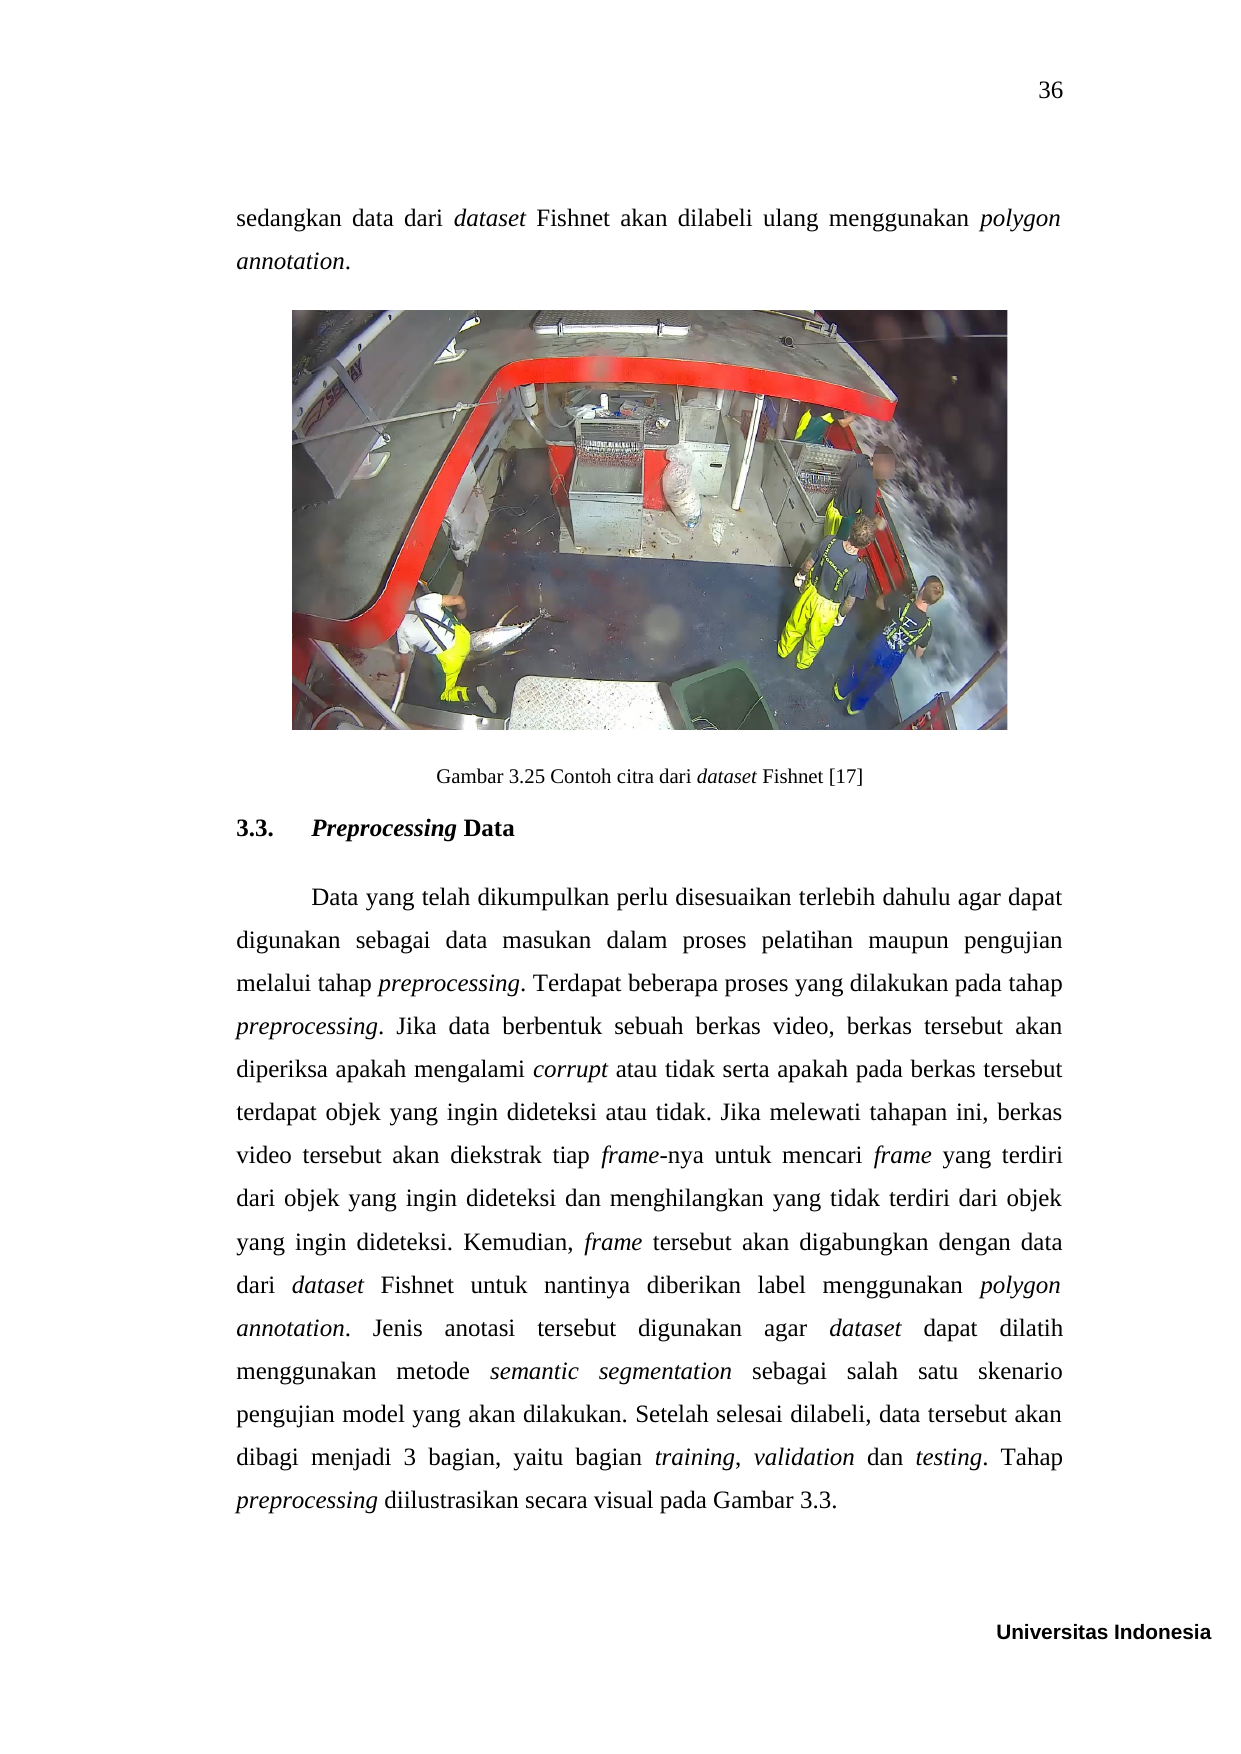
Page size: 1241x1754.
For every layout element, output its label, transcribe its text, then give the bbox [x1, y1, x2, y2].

subtitle Preprocessing Data [236, 813, 1063, 842]
text Gambar 3.2 Contoh citra dari dataset Fishnet [236, 764, 1063, 788]
text Data yang telah dikumpulkan perlu disesuaikan terlebih dahulu agar dapat digunakan sebagai data masukan dalam proses pelatihan maupun pengujian melalui tahap preprocessing. Terdapat beberapa proses yang dilakukan pada tahap preprocessing. Jika data berbentuk sebuah berkas video, berkas tersebut akan diperiksa apakah mengalami corrupt atau tidak serta apakah pada berkas tersebut terdapat objek yang ingin dideteksi atau tidak. Jika melewati tahapan ini, berkas video tersebut akan diekstrak tiap frame-nya untuk mencari frame yang terdiri dari objek yang ingin dideteksi dan menghilangkan yang tidak terdiri dari objek yang ingin dideteksi. Kemudian, frame tersebut akan digabungkan dengan data dari dataset Fishnet untuk nantinya diberikan label menggunakan polygon annotation. Jenis anotasi tersebut digunakan agar dataset dapat dilatih menggunakan metode semantic segmentation sebagai salah satu skenario pengujian model yang akan dilakukan. Setelah selesai dilabeli, data tersebut akan dibagi menjadi 3 bagian, yaitu bagian training, validation dan testing. Tahap preprocessing diilustrasikan secara visual pada Gambar 3.3. [236, 882, 1063, 1514]
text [236, 203, 1063, 275]
picture [292, 310, 1008, 730]
